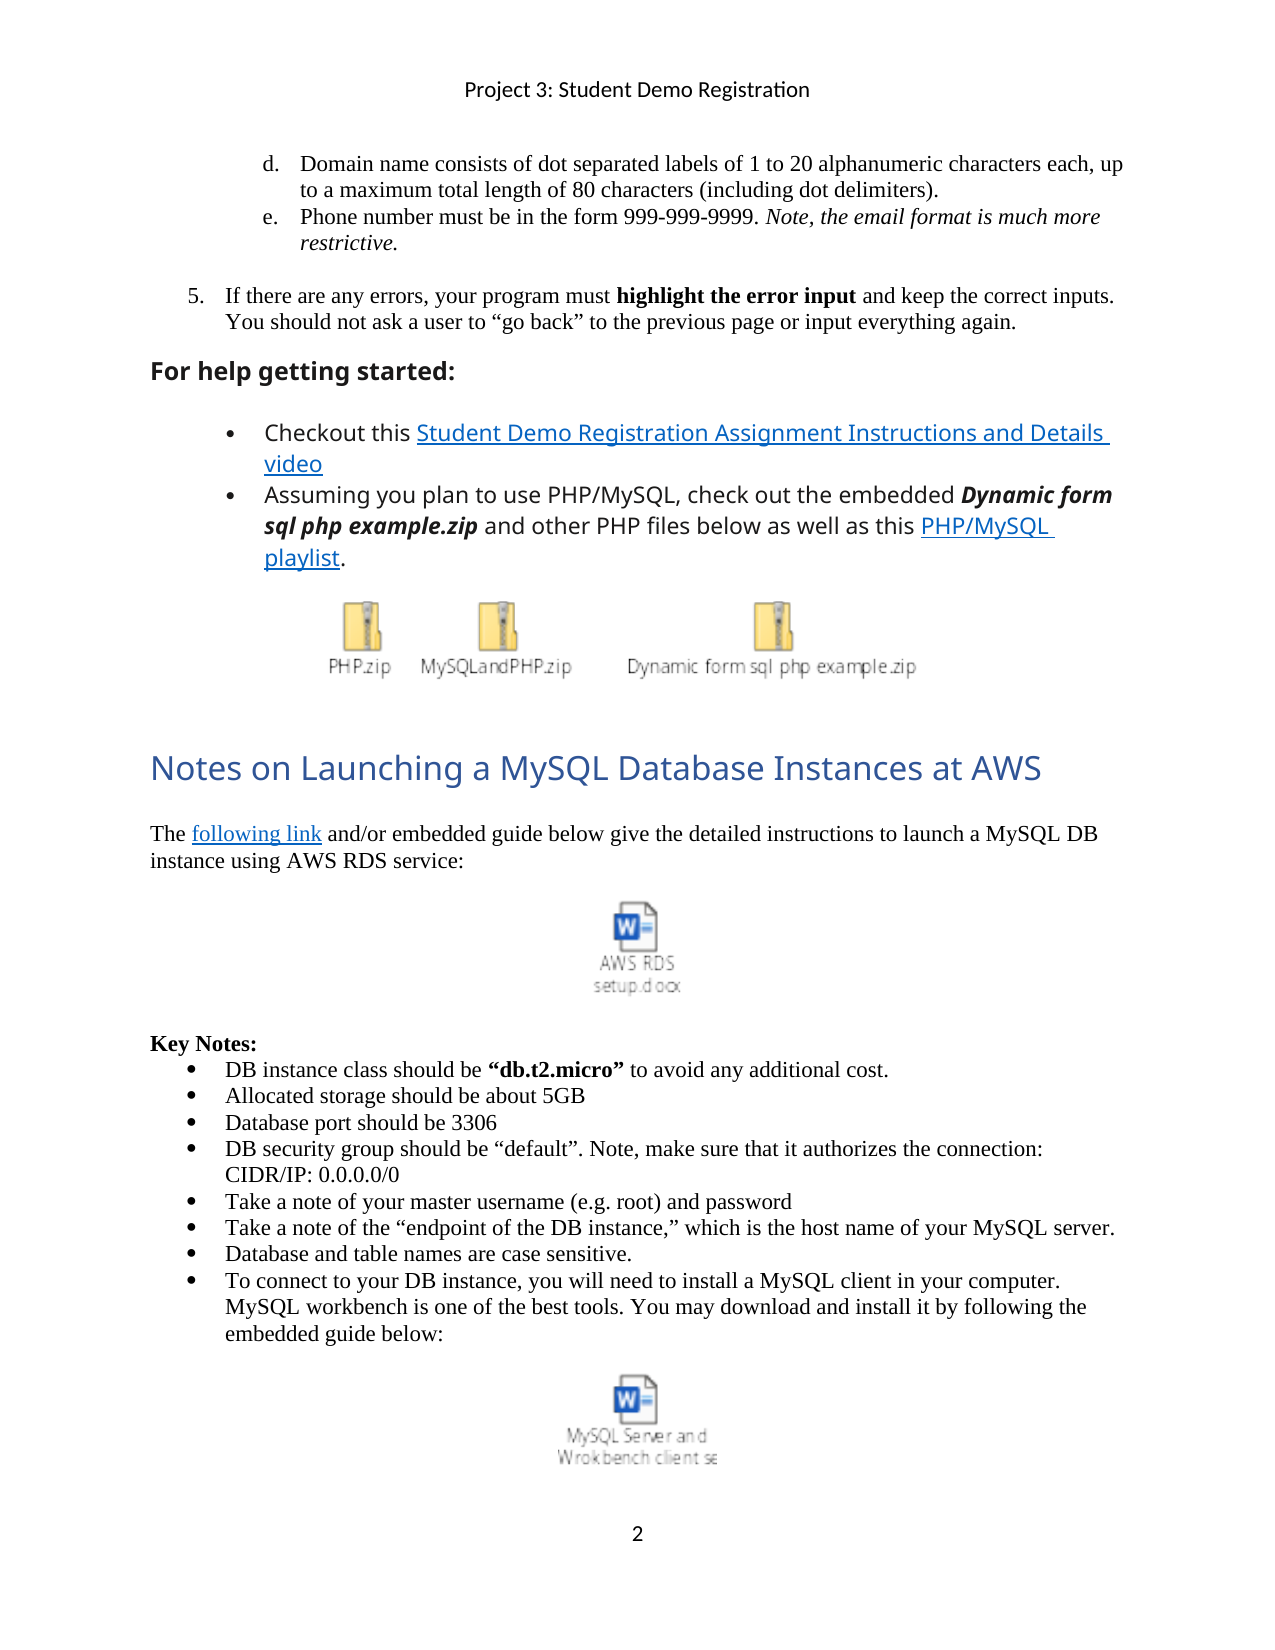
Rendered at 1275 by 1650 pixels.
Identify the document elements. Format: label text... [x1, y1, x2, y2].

list Database port should be 3306 [187, 1109, 1125, 1135]
list If there are any errors, your program must highlight the error input and keep the correct inputs. You should not ask a user to “go back” to the previous page or input everything again. [187, 282, 1125, 334]
list Assuming you plan to use PHP/MySQL, check out the embedded Dynamic form sql php example.zip and other PHP files below as well as this PHP/MySQL playlist. [227, 479, 1125, 573]
list Checkout this Student Demo Registration Assignment Instructions and Details video [227, 416, 1125, 479]
text The following link and/or embedded guide below give the detailed instructions to launch a MySQL DB instance using AWS RDS service: [150, 821, 1125, 873]
list Domain name consists of dot separated labels of 1 to 20 alphanumeric characters each, up to a maximum total length of 80 characters (including dot delimiters). [262, 150, 1125, 203]
list To connect to your DB instance, you will need to install a MySQL client in your computer. MySQL workbench is one of the best tools. You may download and install it by following the embedded guide below: [187, 1267, 1125, 1346]
list Database and table names are case sensitive. [187, 1241, 1125, 1267]
list Take a note of the “endpoint of the DB instance,” which is the host name of your MySQL server. [187, 1214, 1125, 1241]
list Allocated storage should be about 5GB [187, 1082, 1125, 1109]
list Phone number must be in the form 999-999-9999. Note, the email format is much more restrictive. [262, 203, 1125, 255]
list DB security group should be “default”. Note, make sure that it authorizes the connection: CIDR/IP: 0.0.0.0/0 [187, 1135, 1125, 1188]
text For help getting started: [150, 353, 1125, 387]
list Take a note of your master username (e.g. root) and password [187, 1188, 1125, 1214]
subtitle Notes on Launching a MySQL Database Instances at AWS [150, 745, 1125, 791]
text Key Notes: [150, 1030, 1125, 1056]
list DB instance class should be “db.t2.micro” to avoid any additional cost. [187, 1056, 1125, 1082]
